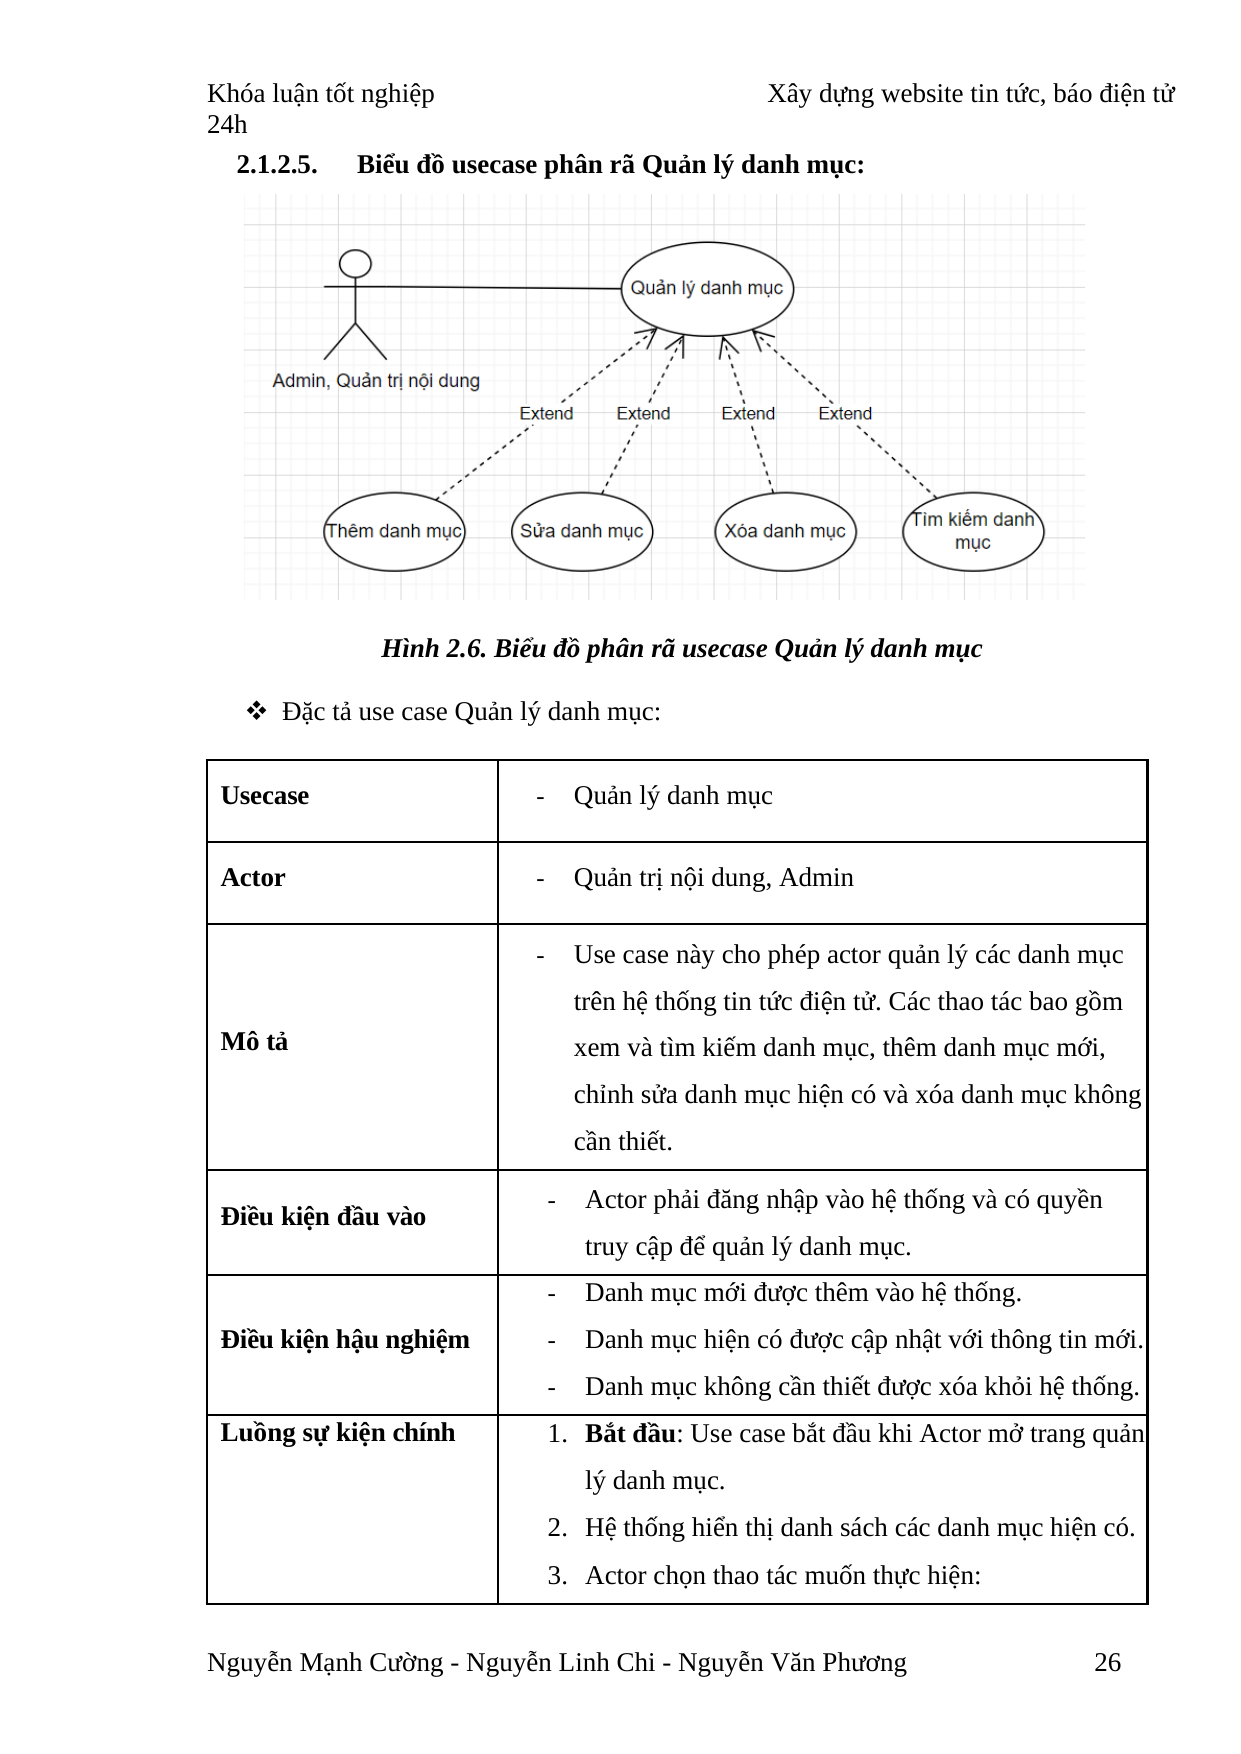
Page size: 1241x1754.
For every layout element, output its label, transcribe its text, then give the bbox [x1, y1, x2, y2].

picture [243, 194, 1086, 600]
table_cell Mô tả [208, 925, 497, 1169]
table_cell Actor phải đăng nhập vào hệ thống và có quyền truy cập để quản lý danh mục. [499, 1171, 1146, 1274]
table_cell Điều kiện đầu vào [208, 1171, 497, 1274]
text Hình 2.6. Biểu đồ phân rã usecase Quản lý danh mục [244, 632, 1122, 663]
table_header Usecase [208, 761, 497, 841]
table_header Quản lý danh mục [499, 761, 1146, 841]
table_cell Use case này cho phép actor quản lý các danh mục trên hệ thống tin tức điện tử. Các thao tác bao gồm xem và tìm kiếm danh mục, thêm danh mục mới, chỉnh sửa danh mục hiện có và xóa danh mục không cần thiết. [499, 925, 1146, 1169]
table_cell Danh mục mới được thêm vào hệ thống. Danh mục hiện có được cập nhật với thông tin mới. Danh mục không cần thiết được xóa khỏi hệ thống. [499, 1276, 1146, 1414]
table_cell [499, 1416, 1146, 1603]
table_cell Quản trị nội dung, Admin [499, 843, 1146, 923]
table_cell Luồng sự kiện chính [208, 1416, 497, 1603]
list Đặc tả use case Quản lý danh mục: [244, 695, 1122, 726]
table_cell Điều kiện hậu nghiệm [208, 1276, 497, 1414]
subtitle Biểu đồ usecase phân rã Quản lý danh mục: [236, 148, 1122, 179]
table_cell Actor [208, 843, 497, 923]
